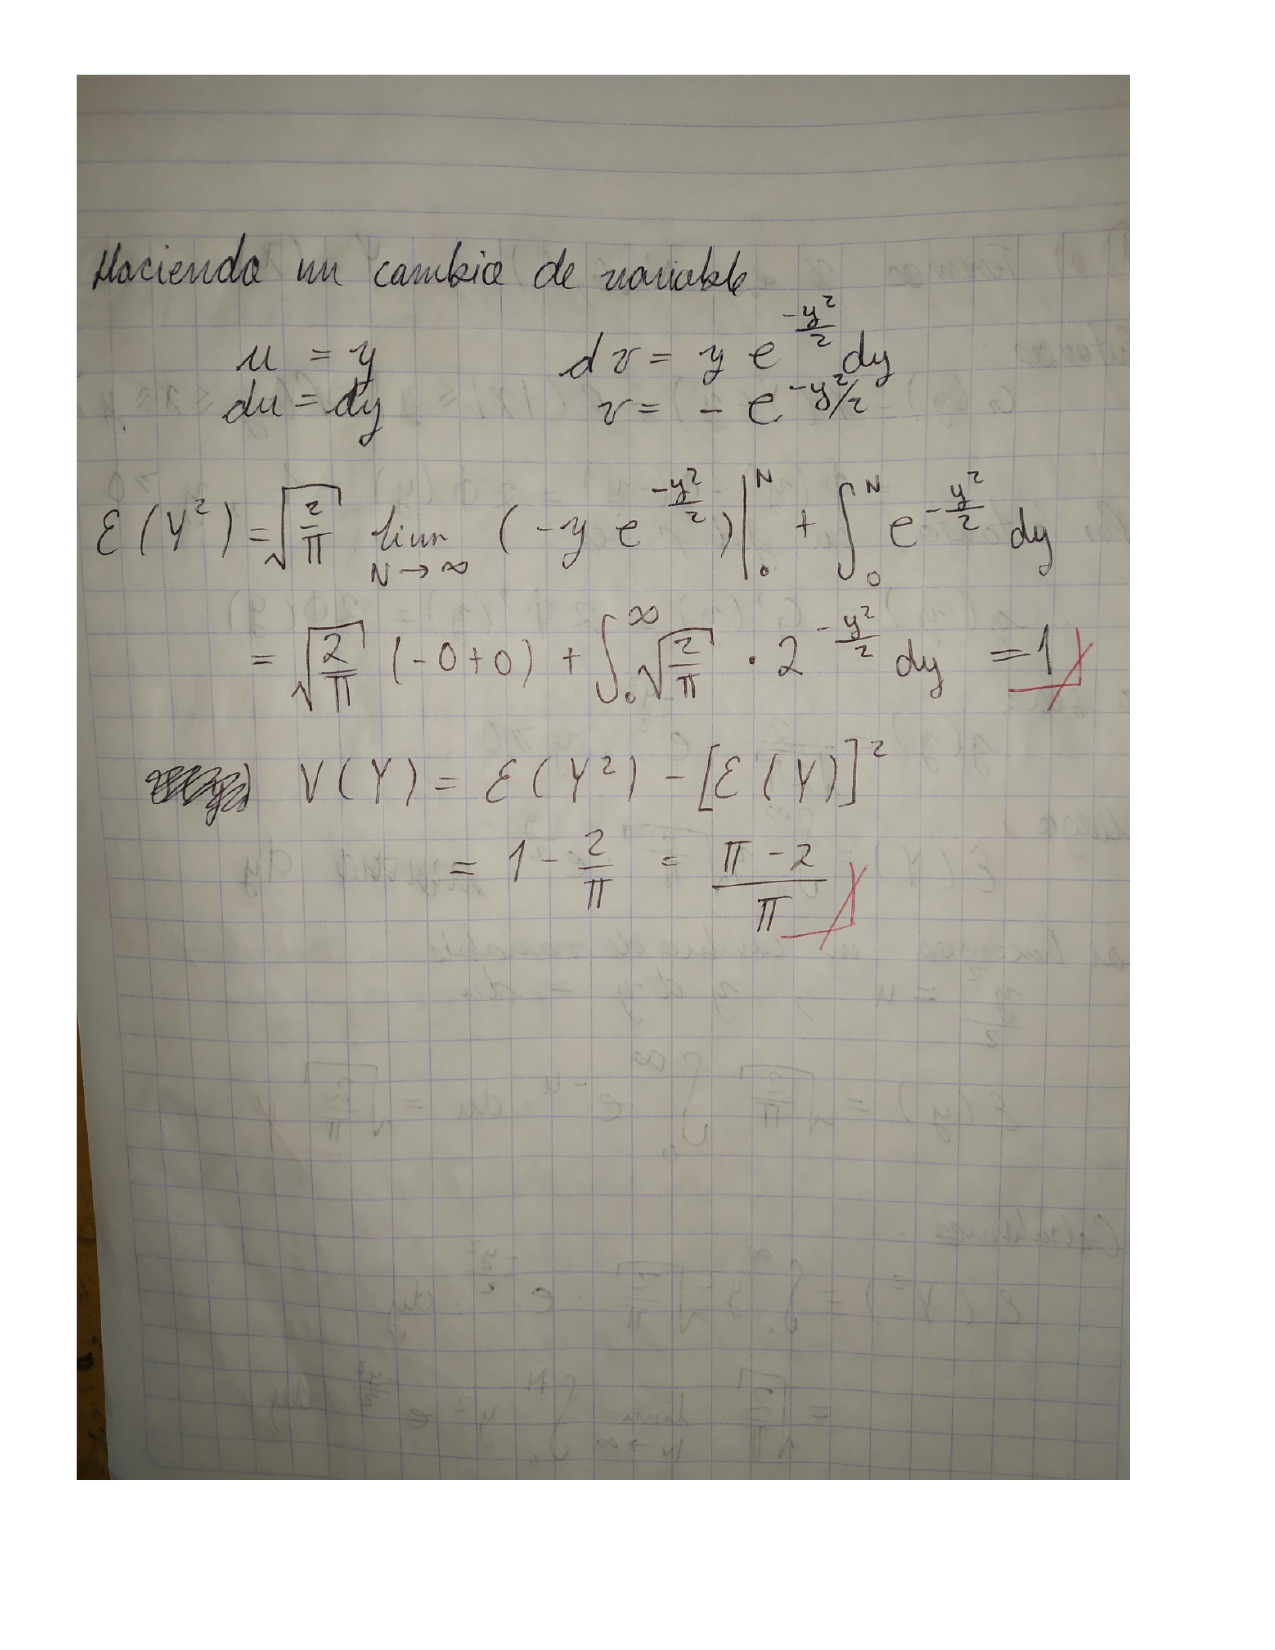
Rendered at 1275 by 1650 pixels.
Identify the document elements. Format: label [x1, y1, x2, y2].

picture [78, 76, 1130, 1479]
